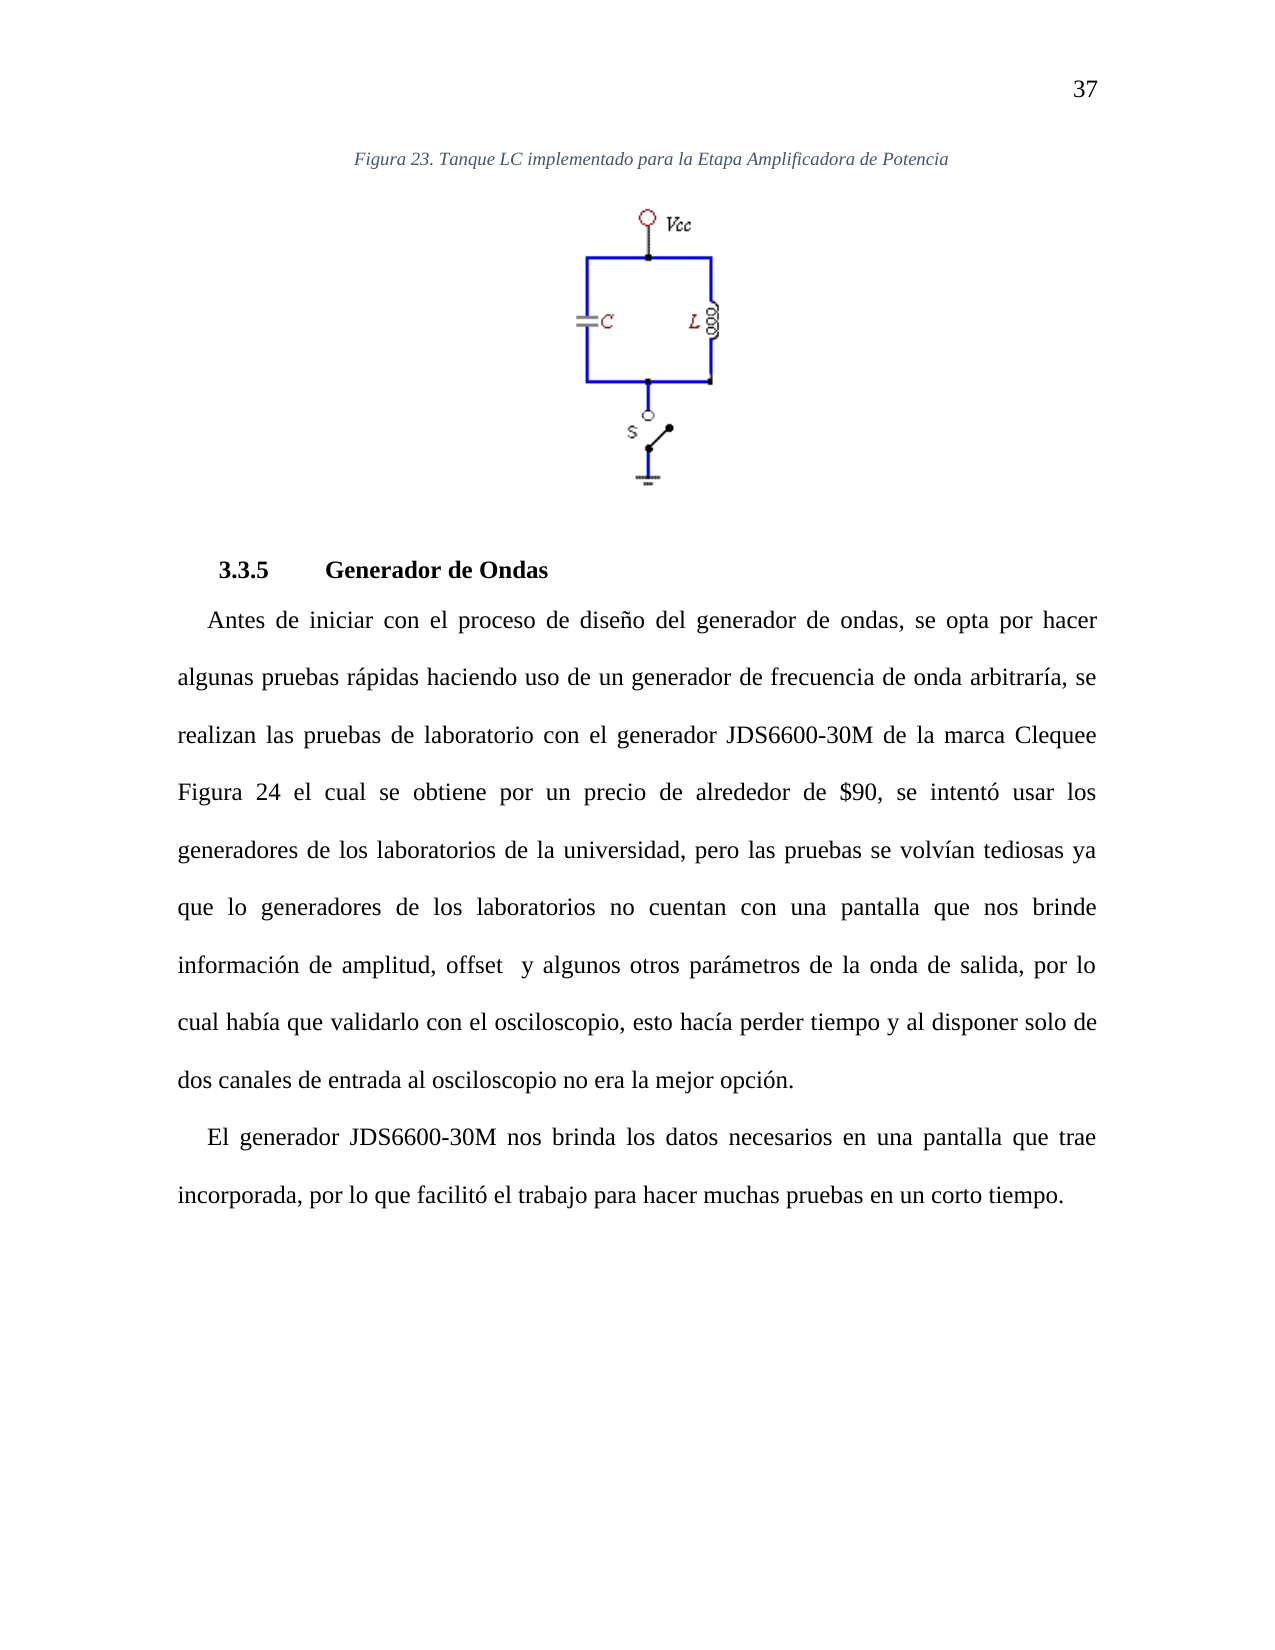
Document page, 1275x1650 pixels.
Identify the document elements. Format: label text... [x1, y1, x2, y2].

picture [517, 190, 788, 506]
subtitle Generador de Ondas [177, 555, 1098, 584]
text El generador JDS6600-30M nos brinda los datos necesarios en una pantalla que trae incorporada, por lo que facilitó el trabajo para hacer muchas pruebas en un corto tiempo. [177, 1122, 1098, 1208]
text Antes de iniciar con el proceso de diseño del generador de ondas, se opta por hacer algunas pruebas rápidas haciendo uso de un generador de frecuencia de onda arbitraría, se realizan las pruebas de laboratorio con el generador JDS6600-30M de la marca Clequee Figura 17 el cual se obtiene por un precio de alrededor de $90, se intentó usar los generadores de los laboratorios de la universidad, pero las pruebas se volvían tediosas ya que lo generadores de los laboratorios no cuentan con una pantalla que nos brinde información de amplitud, offset y algunos otros parámetros de la onda de salida, por lo cual había que validarlo con el osciloscopio, esto hacía perder tiempo y al disponer solo de dos canales de entrada al osciloscopio no era la mejor opción. [177, 605, 1098, 1093]
